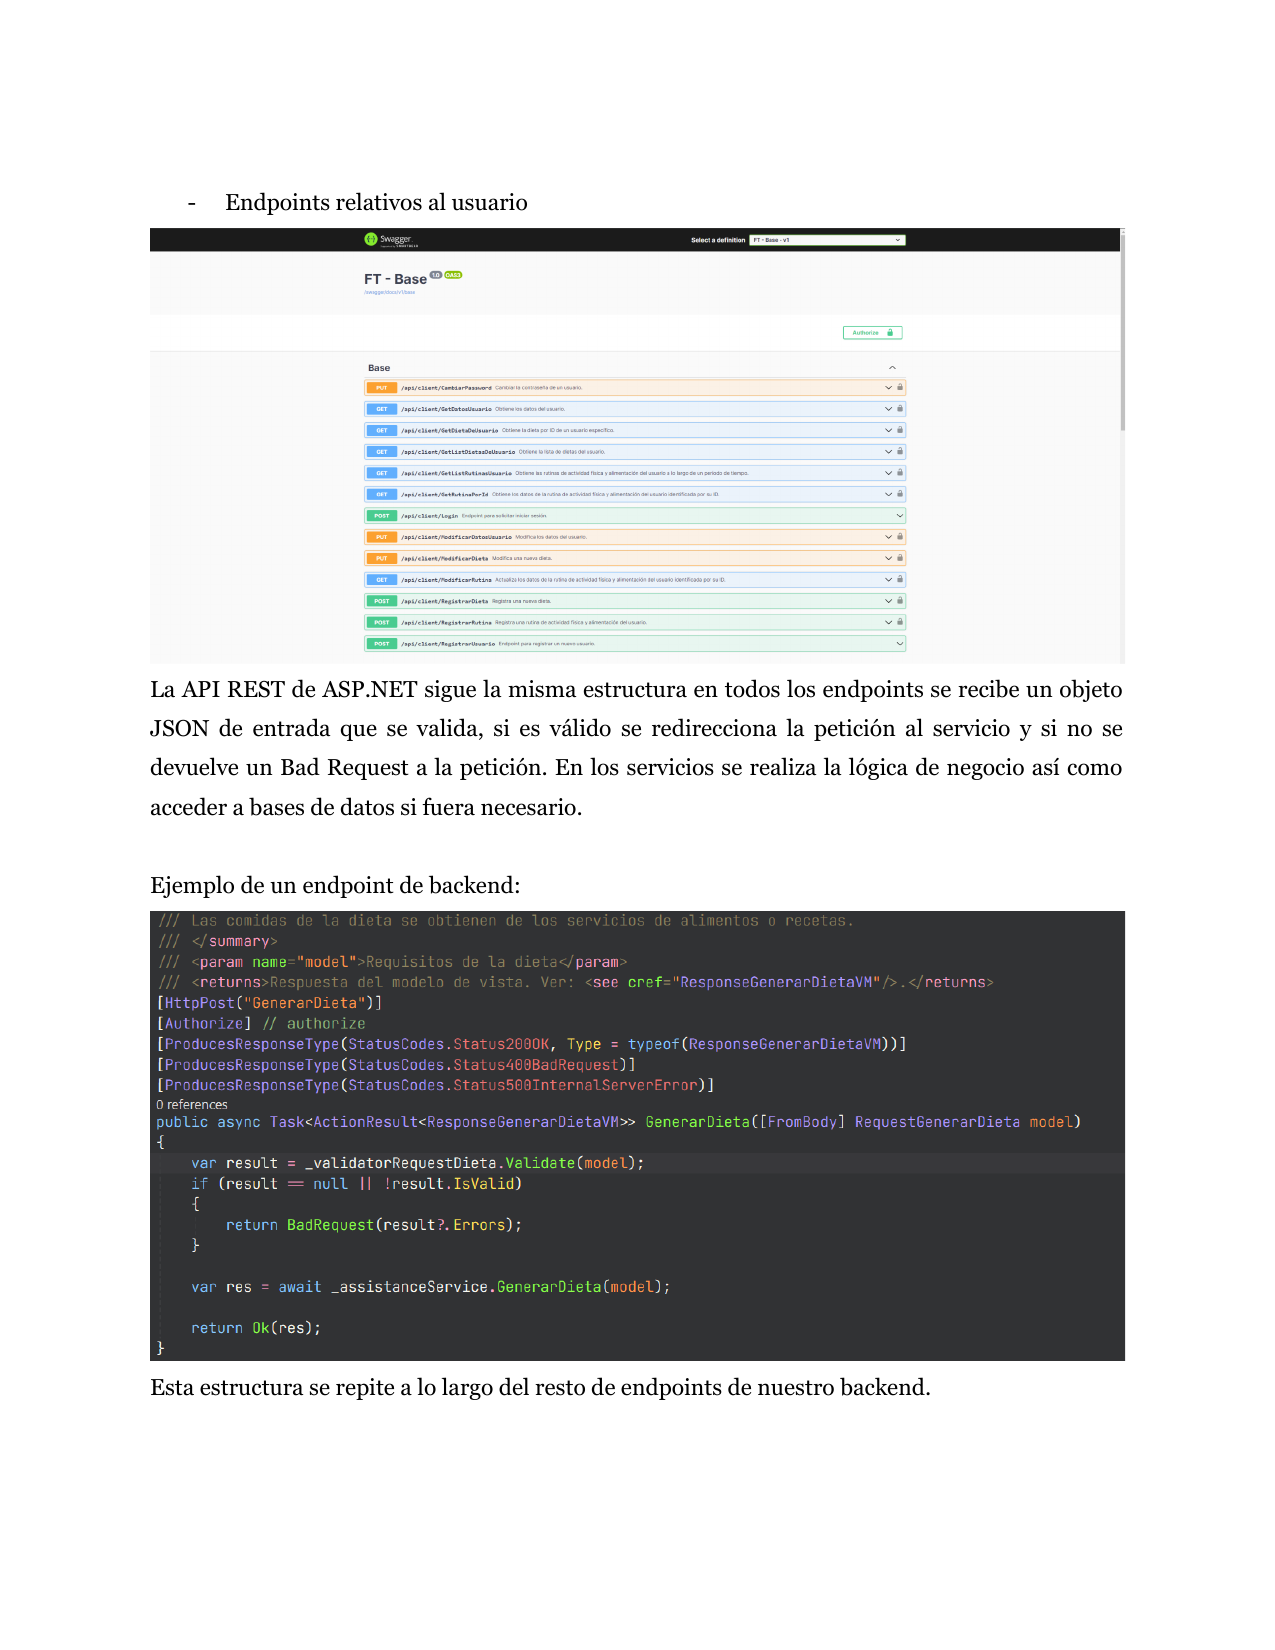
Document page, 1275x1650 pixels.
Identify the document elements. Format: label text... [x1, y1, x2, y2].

picture [150, 911, 1125, 1361]
list Endpoints relativos al usuario [187, 189, 1125, 215]
text Esta estructura se repite a lo largo del resto de endpoints de nuestro backend. [150, 1374, 1125, 1400]
picture [150, 228, 1125, 664]
text La API REST de ASP.NET sigue la misma estructura en todos los endpoints se recibe un objeto JSON de entrada que se valida, si es válido se redirecciona la petición al servicio y si no se devuelve un Bad Request a la petición. En los servicios se realiza la lógica de negocio así como acceder a bases de datos si fuera necesario. [150, 677, 1125, 820]
text Ejemplo de un endpoint de backend: [150, 872, 1125, 898]
